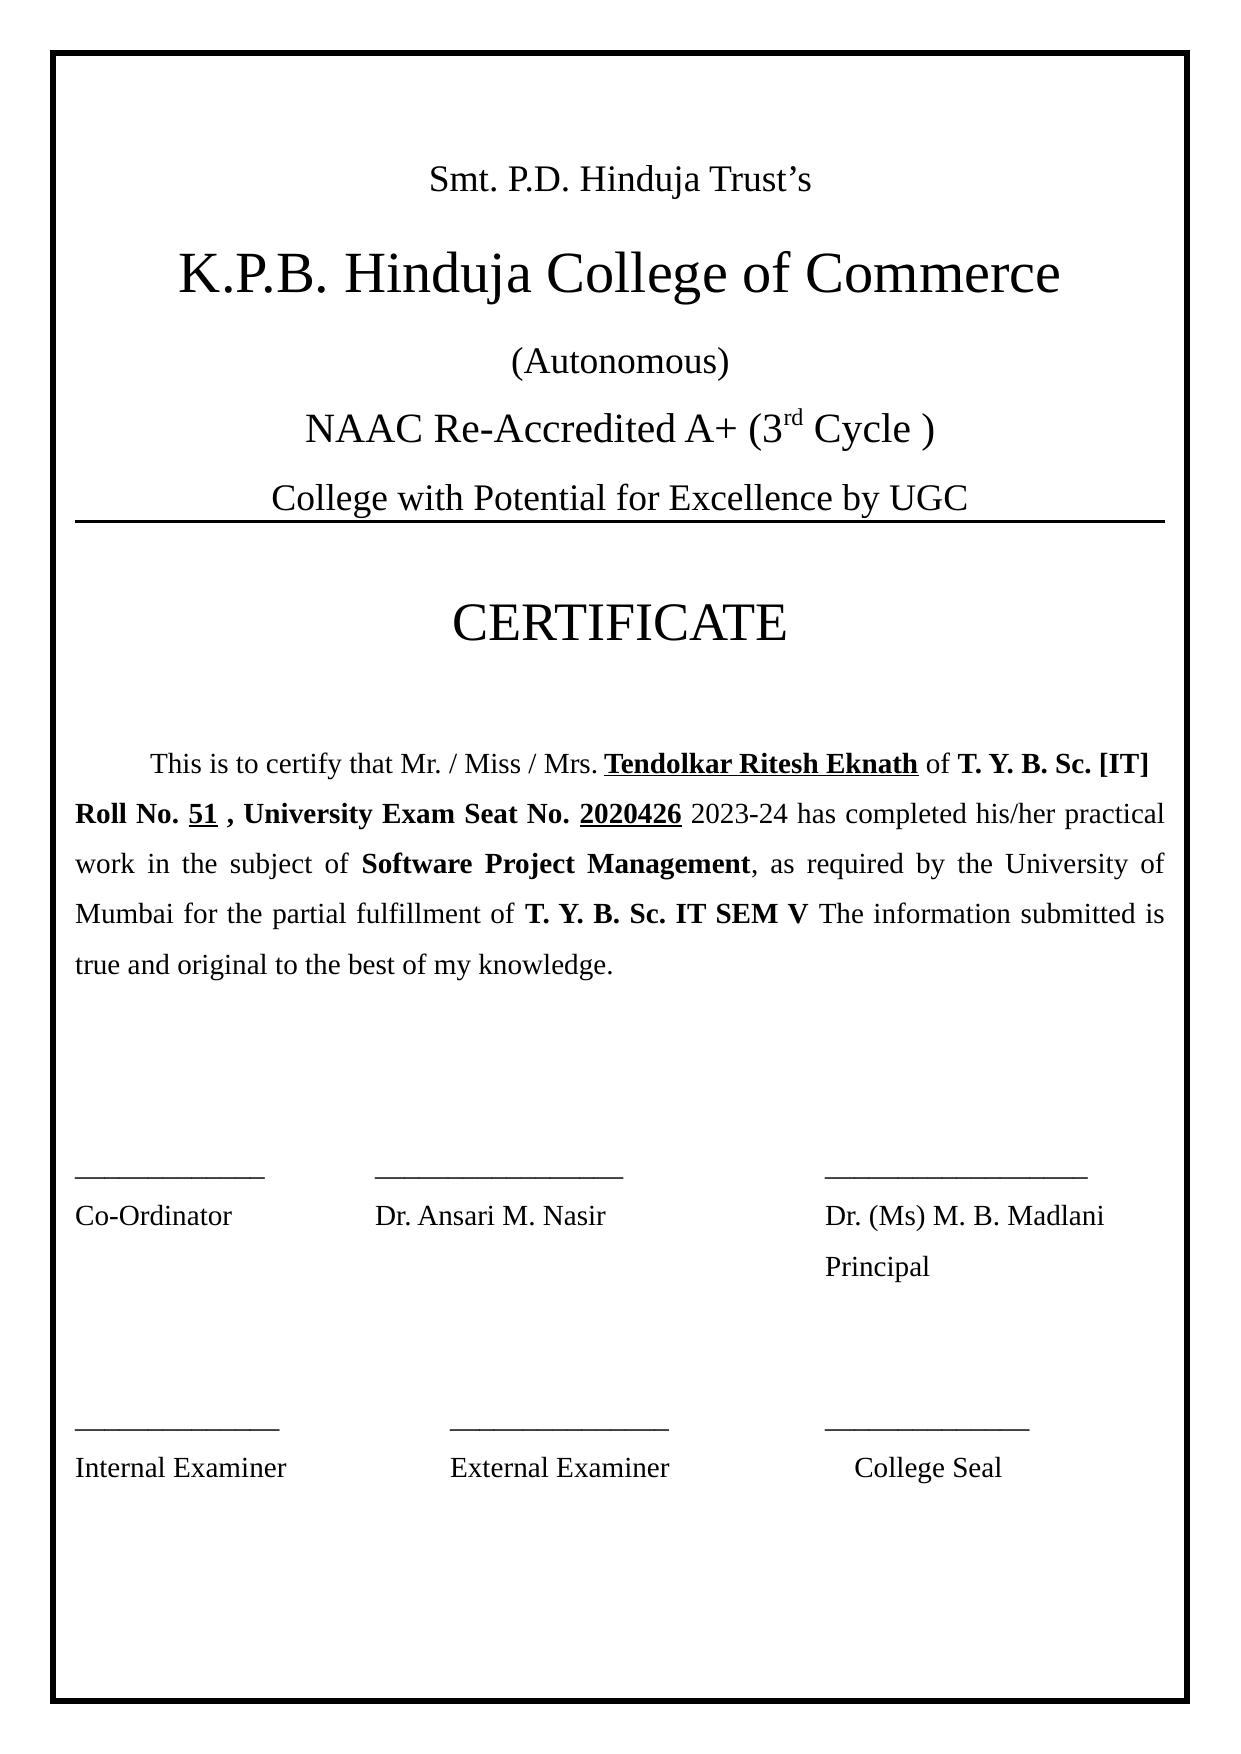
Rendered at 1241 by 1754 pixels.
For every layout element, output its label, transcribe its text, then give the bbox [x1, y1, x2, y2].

text Principal [75, 1249, 1165, 1282]
text (Autonomous) [75, 338, 1165, 381]
text ______________ _______________ ______________ [75, 1400, 1165, 1433]
text Roll No. 51 , University Exam Seat No. 2020426 2023-24 has completed his/her practical work in the subject of Software Project Management, as required by the University of Mumbai for the partial fulfillment of T. Y. B. Sc. IT SEM V The information submitted is true and original to the best of my knowledge. [75, 796, 1165, 981]
text NAAC Re-Accredited A+ (3rd Cycle ) [75, 403, 1165, 451]
text College with Potential for Excellence by UGC [75, 475, 1165, 520]
text Smt. P.D. Hinduja Trust’s [75, 156, 1165, 199]
text Internal Examiner External Examiner College Seal [75, 1450, 1165, 1484]
text Co-Ordinator Dr. Ansari M. Nasir Dr. (Ms) M. B. Madlani [75, 1198, 1165, 1232]
text This is to certify that Mr. / Miss / Mrs. Tendolkar Ritesh Eknath of T. Y. B. Sc. [IT] [75, 746, 1165, 779]
text _____________ _________________ __________________ [75, 1148, 1165, 1182]
text CERTIFICATE [75, 590, 1165, 652]
text K.P.B. Hinduja College of Commerce [75, 238, 1165, 305]
